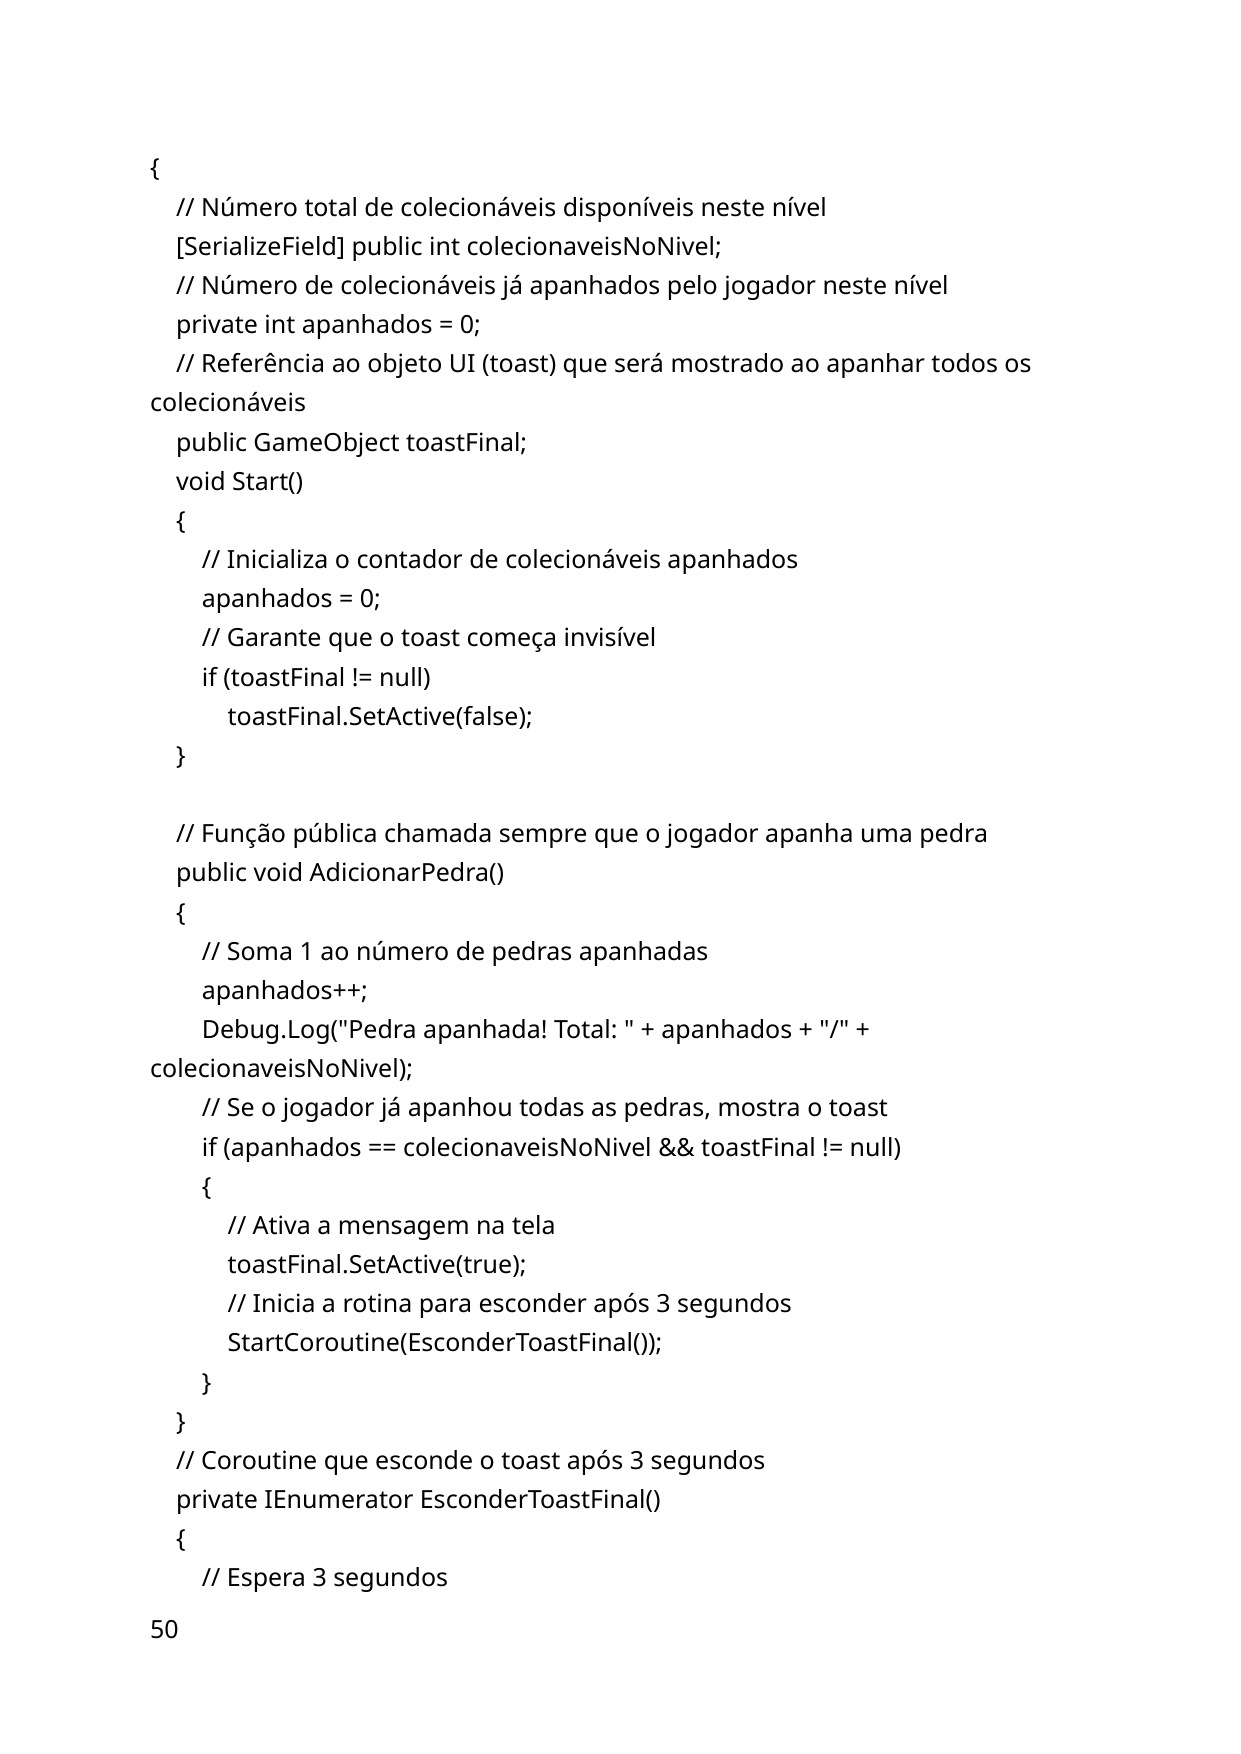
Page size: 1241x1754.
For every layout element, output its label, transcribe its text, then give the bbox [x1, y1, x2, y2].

text // Inicia a rotina para esconder após 3 segundos [150, 1286, 1090, 1320]
text toastFinal.SetActive(false); [150, 698, 1090, 732]
text { [150, 894, 1090, 928]
text private IEnumerator EsconderToastFinal() [150, 1482, 1090, 1516]
text // Espera 3 segundos [150, 1560, 1090, 1594]
text if (toastFinal != null) [150, 659, 1090, 693]
text apanhados = 0; [150, 581, 1090, 615]
text public GameObject toastFinal; [150, 424, 1090, 458]
text // Coroutine que esconde o toast após 3 segundos [150, 1442, 1090, 1477]
text // Soma 1 ao número de pedras apanhadas [150, 933, 1090, 967]
text } [150, 737, 1090, 772]
text Debug.Log("Pedra apanhada! Total: " + apanhados + "/" + colecionaveisNoNivel); [150, 1012, 1090, 1085]
text [SerializeField] public int colecionaveisNoNivel; [150, 228, 1090, 262]
text if (apanhados == colecionaveisNoNivel && toastFinal != null) [150, 1129, 1090, 1163]
text // Inicializa o contador de colecionáveis apanhados [150, 542, 1090, 576]
text // Se o jogador já apanhou todas as pedras, mostra o toast [150, 1090, 1090, 1124]
text // Número de colecionáveis já apanhados pelo jogador neste nível [150, 267, 1090, 302]
text { [150, 150, 1090, 184]
text { [150, 502, 1090, 537]
text private int apanhados = 0; [150, 307, 1090, 341]
text public void AdicionarPedra() [150, 855, 1090, 889]
text void Start() [150, 463, 1090, 497]
text { [150, 1521, 1090, 1555]
text apanhados++; [150, 972, 1090, 1007]
text } [150, 1364, 1090, 1398]
text // Garante que o toast começa invisível [150, 620, 1090, 654]
text // Referência ao objeto UI (toast) que será mostrado ao apanhar todos os colecionáveis [150, 346, 1090, 419]
text StartCoroutine(EsconderToastFinal()); [150, 1325, 1090, 1359]
text { [150, 1168, 1090, 1202]
text // Número total de colecionáveis disponíveis neste nível [150, 189, 1090, 223]
text toastFinal.SetActive(true); [150, 1247, 1090, 1281]
text } [150, 1403, 1090, 1437]
text // Ativa a mensagem na tela [150, 1207, 1090, 1242]
text // Função pública chamada sempre que o jogador apanha uma pedra [150, 816, 1090, 850]
